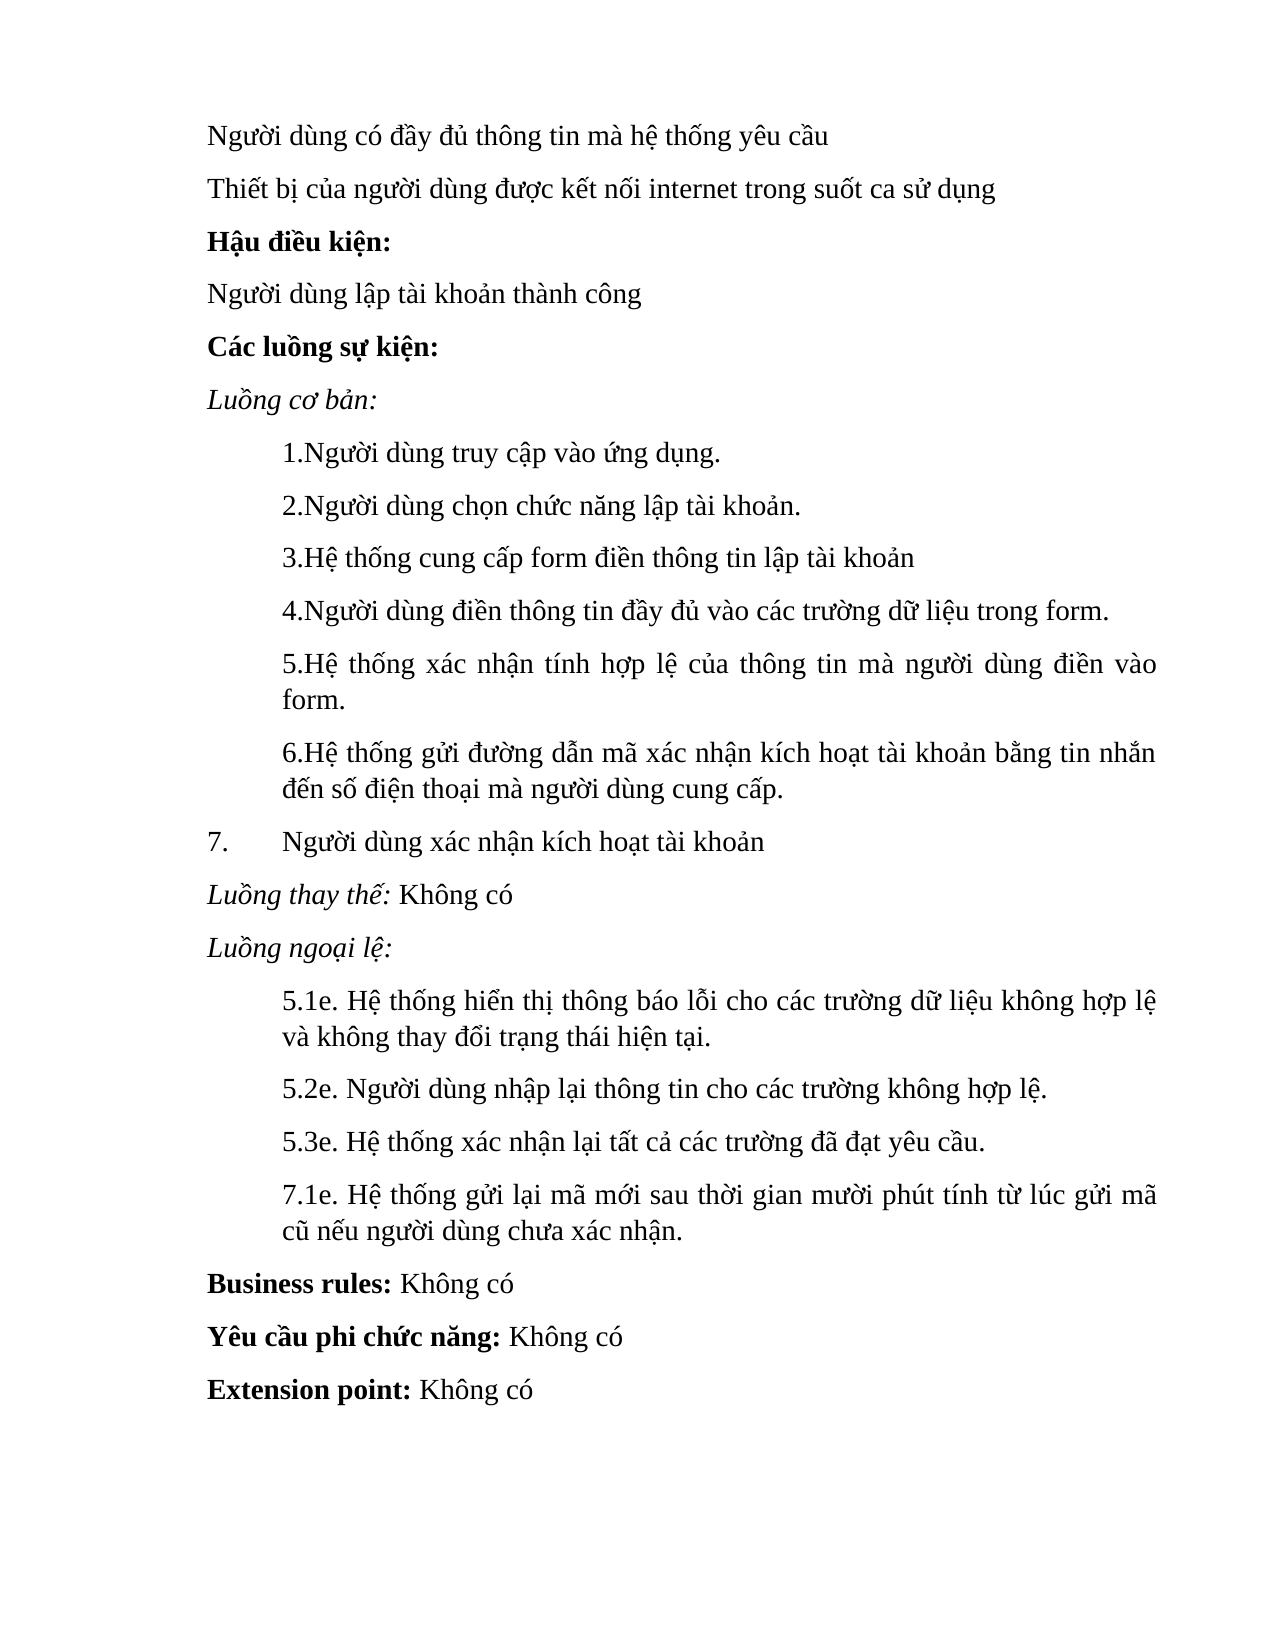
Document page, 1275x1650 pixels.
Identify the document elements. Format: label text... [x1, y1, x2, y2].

text 5.Hệ thống xác nhận tính hợp lệ của thông tin mà người dùng điền vào form. [282, 646, 1157, 716]
text Yêu cầu phi chức năng: Không có [207, 1319, 1157, 1352]
text Luồng thay thế: Không có [207, 877, 1157, 911]
text 1.Người dùng truy cập vào ứng dụng. [282, 435, 1157, 468]
text 5.1e. Hệ thống hiển thị thông báo lỗi cho các trường dữ liệu không hợp lệ và không thay đổi trạng thái hiện tại. [282, 983, 1157, 1052]
text 7. Người dùng xác nhận kích hoạt tài khoản [207, 824, 1157, 858]
text 6.Hệ thống gửi đường dẫn mã xác nhận kích hoạt tài khoản bằng tin nhắn đến số điện thoại mà người dùng cung cấp. [282, 735, 1157, 805]
text 4.Người dùng điền thông tin đầy đủ vào các trường dữ liệu trong form. [282, 593, 1157, 627]
text 5.2e. Người dùng nhập lại thông tin cho các trường không hợp lệ. [282, 1072, 1157, 1105]
text Business rules: Không có [207, 1266, 1157, 1300]
text 2.Người dùng chọn chức năng lập tài khoản. [282, 488, 1157, 521]
text Luồng ngoại lệ: [207, 930, 1157, 963]
text 7.1e. Hệ thống gửi lại mã mới sau thời gian mười phút tính từ lúc gửi mã cũ nếu người dùng chưa xác nhận. [282, 1177, 1157, 1247]
text Thiết bị của người dùng được kết nối internet trong suốt ca sử dụng [207, 171, 1157, 204]
text Người dùng có đầy đủ thông tin mà hệ thống yêu cầu [207, 118, 1157, 152]
text Extension point: Không có [207, 1372, 1157, 1405]
text 5.3e. Hệ thống xác nhận lại tất cả các trường đã đạt yêu cầu. [282, 1124, 1157, 1158]
text 3.Hệ thống cung cấp form điền thông tin lập tài khoản [282, 541, 1157, 574]
text Luồng cơ bản: [207, 382, 1157, 416]
text Các luồng sự kiện: [207, 329, 1157, 363]
text Hậu điều kiện: [207, 224, 1157, 257]
text Người dùng lập tài khoản thành công [207, 277, 1157, 310]
